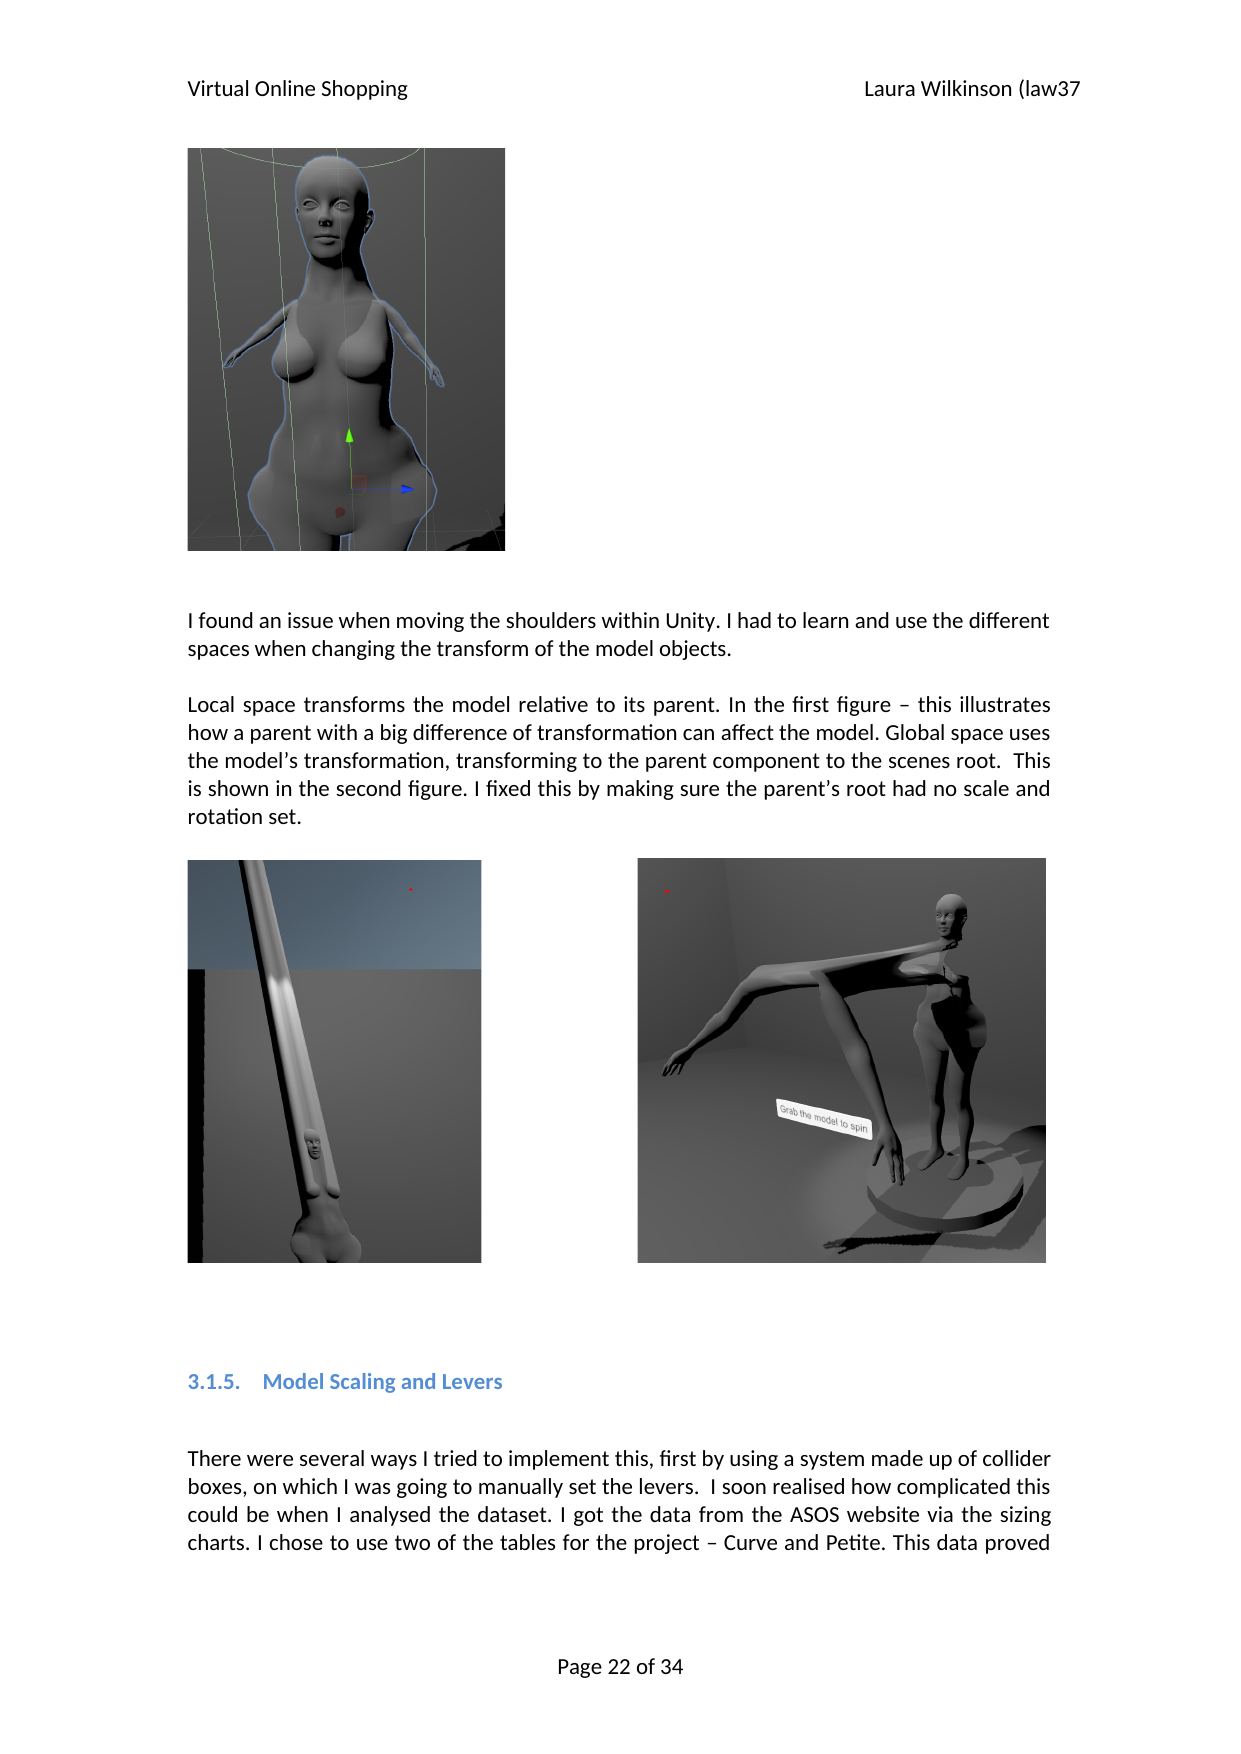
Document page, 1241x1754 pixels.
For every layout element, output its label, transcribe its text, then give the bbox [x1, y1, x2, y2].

subtitle Model Scaling and Levers [187, 1367, 1053, 1396]
picture [637, 858, 1046, 1263]
picture [187, 860, 482, 1263]
text Local space transforms the model relative to its parent. In the first figure – this illustrates how a parent with a big difference of transformation can affect the model. Global space uses the model’s transformation, transforming to the parent component to the scenes root. This is shown in the second figure. I fixed this by making sure the parent’s root had no scale and rotation set. [187, 690, 1053, 831]
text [187, 1444, 1053, 1556]
text I found an issue when moving the shoulders within Unity. I had to learn and use the different spaces when changing the transform of the model objects. [187, 606, 1053, 662]
picture [187, 148, 506, 551]
